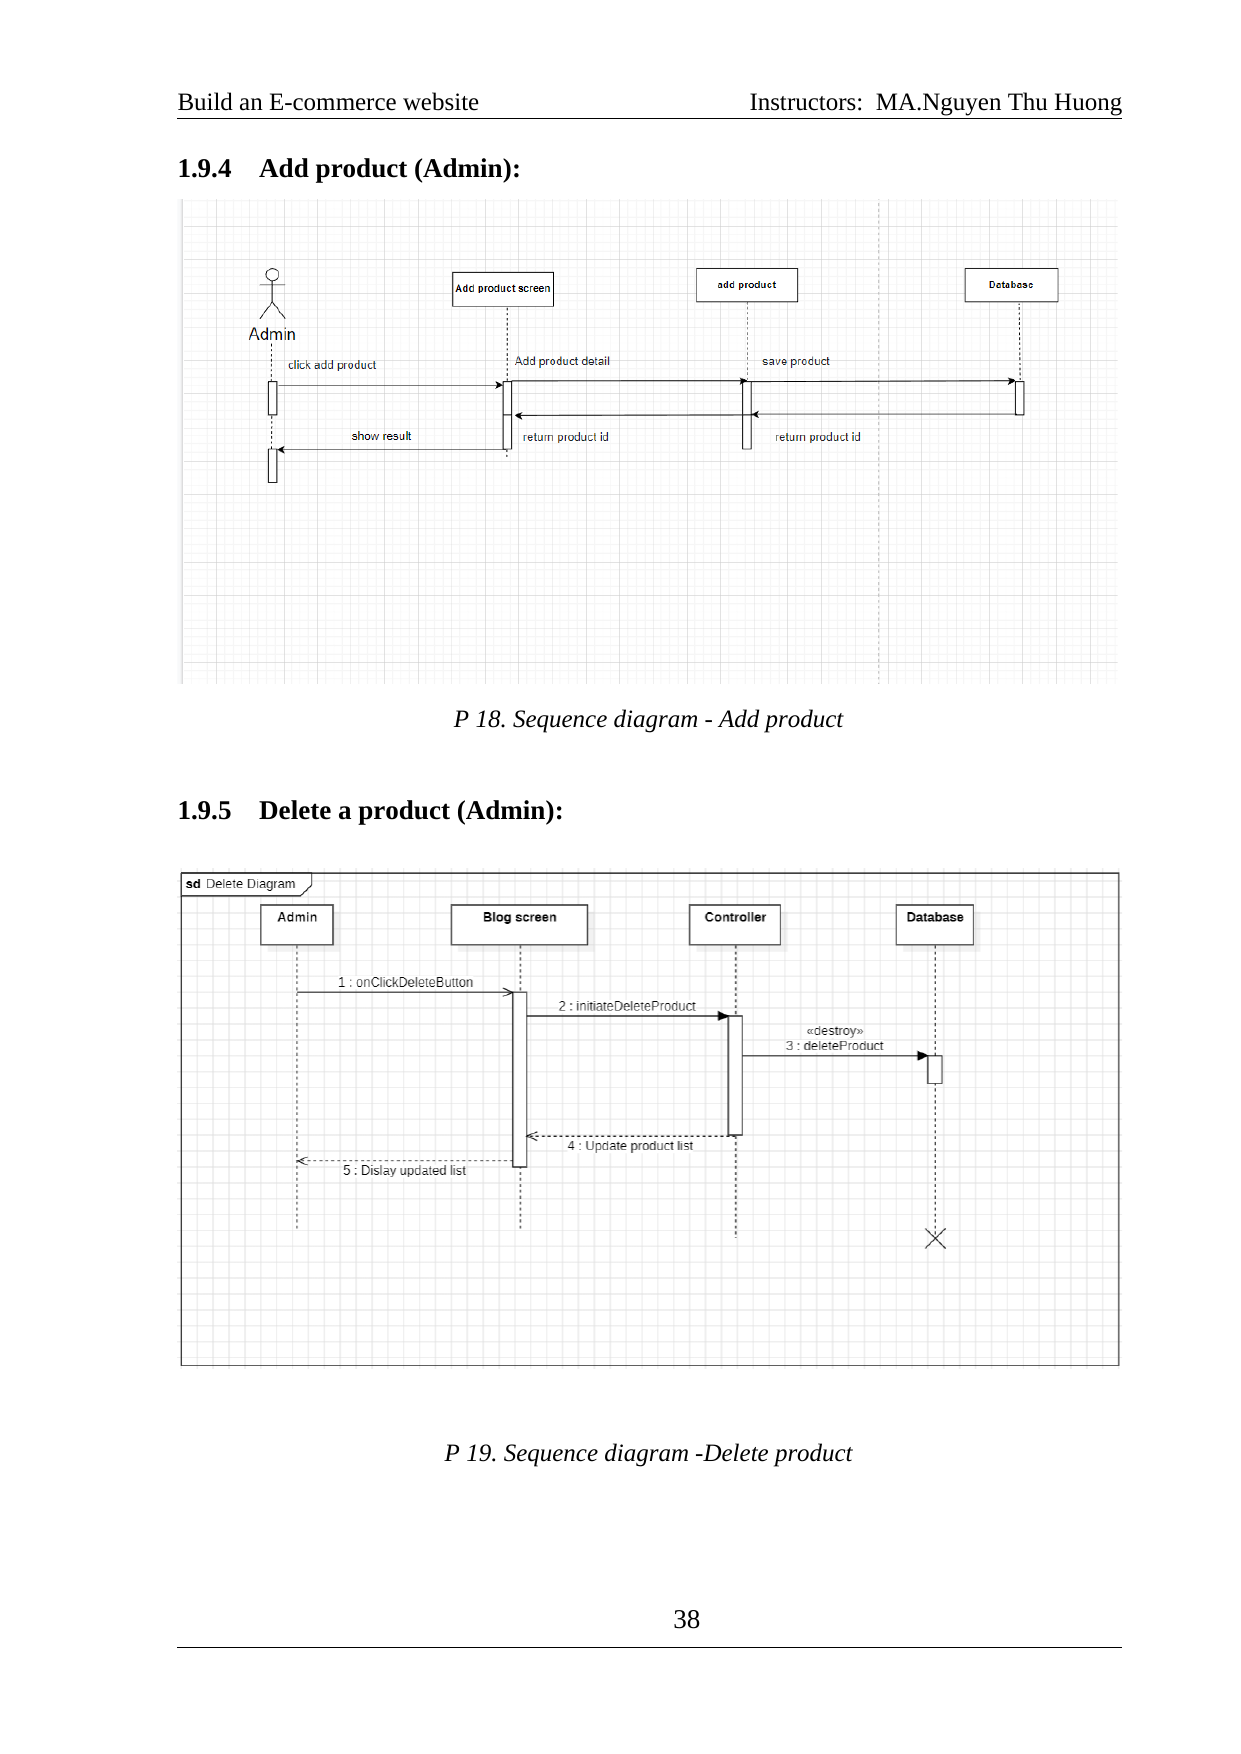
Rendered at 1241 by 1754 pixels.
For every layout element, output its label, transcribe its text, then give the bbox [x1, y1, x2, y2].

subtitle Add product (Admin): [177, 152, 1122, 183]
picture [177, 868, 1123, 1369]
text P 19. Sequence diagram -Delete product [177, 1438, 1122, 1467]
picture [177, 199, 1117, 683]
subtitle Delete a product (Admin): [177, 794, 1122, 825]
